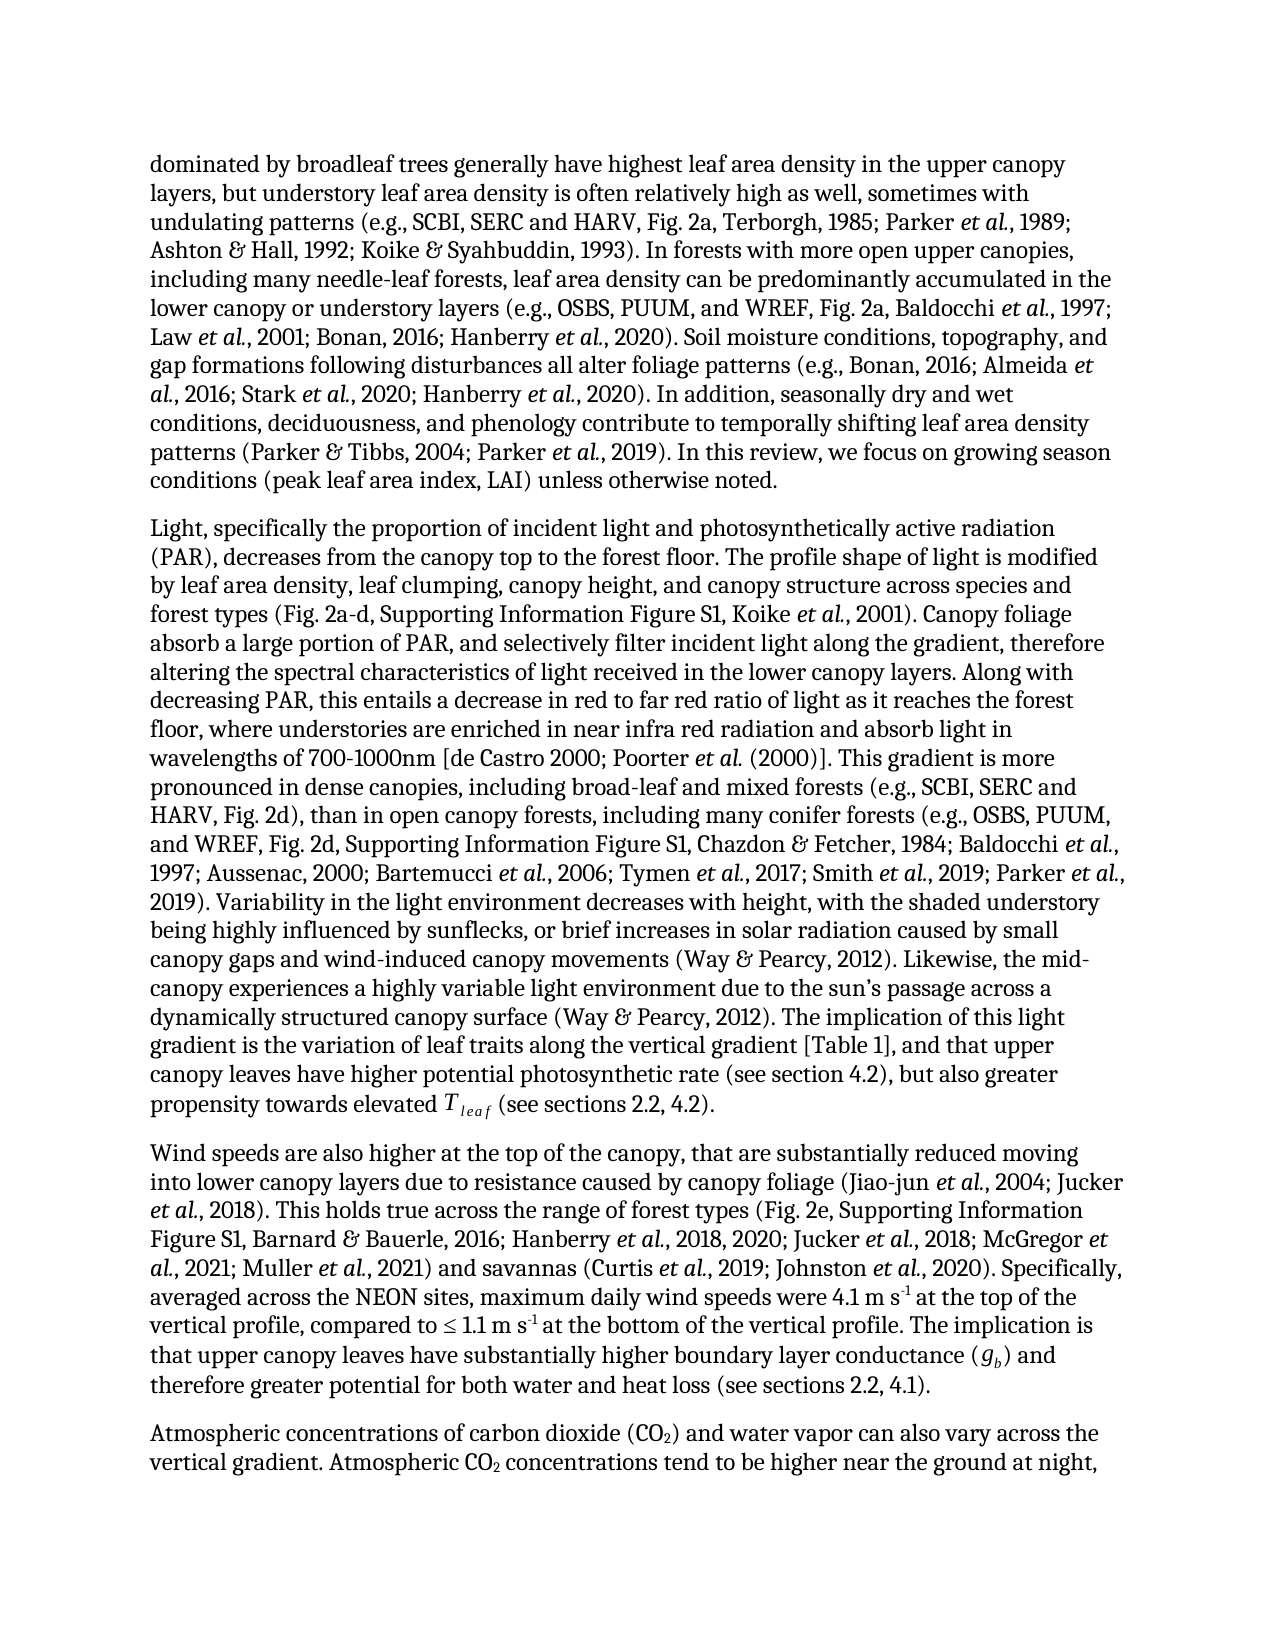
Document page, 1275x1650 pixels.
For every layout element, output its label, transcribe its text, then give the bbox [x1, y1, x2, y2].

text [150, 150, 1125, 495]
text Wind speeds are also higher at the top of the canopy, that are substantially reduced moving into lower canopy layers due to resistance caused by canopy foliage (Jiao-jun et al., 2004; Jucker et al., 2018). This holds true across the range of forest types (Fig. 2e, Supporting Information Figure S1, Barnard & Bauerle, 2016; Hanberry et al., 2018, 2020; Jucker et al., 2018; McGregor et al., 2021; Muller et al., 2021) and savannas (Curtis et al., 2019; Johnston et al., 2020). Specifically, averaged across the NEON sites, maximum daily wind speeds were 4.1 m s-1 at the top of the vertical profile, compared to 1.1 m s-1 at the bottom of the vertical profile. The implication is that upper canopy leaves have substantially higher boundary layer conductance () and therefore greater potential for both water and heat loss (see sections 2.2, 4.1). [150, 1139, 1125, 1400]
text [150, 1419, 1125, 1476]
text Light, specifically the proportion of incident light and photosynthetically active radiation (PAR), decreases from the canopy top to the forest floor. The profile shape of light is modified by leaf area density, leaf clumping, canopy height, and canopy structure across species and forest types (Fig. 2a-d, Supporting Information Figure S1, Koike et al., 2001). Canopy foliage absorb a large portion of PAR, and selectively filter incident light along the gradient, therefore altering the spectral characteristics of light received in the lower canopy layers. Along with decreasing PAR, this entails a decrease in red to far red ratio of light as it reaches the forest floor, where understories are enriched in near infra red radiation and absorb light in wavelengths of 700-1000nm [de Castro 2000; Poorter et al. (2000)]. This gradient is more pronounced in dense canopies, including broad-leaf and mixed forests (e.g., SCBI, SERC and HARV, Fig. 2d), than in open canopy forests, including many conifer forests (e.g., OSBS, PUUM, and WREF, Fig. 2d, Supporting Information Figure S1, Chazdon & Fetcher, 1984; Baldocchi et al., 1997; Aussenac, 2000; Bartemucci et al., 2006; Tymen et al., 2017; Smith et al., 2019; Parker et al., 2019). Variability in the light environment decreases with height, with the shaded understory being highly influenced by sunflecks, or brief increases in solar radiation caused by small canopy gaps and wind-induced canopy movements (Way & Pearcy, 2012). Likewise, the mid-canopy experiences a highly variable light environment due to the sun’s passage across a dynamically structured canopy surface (Way & Pearcy, 2012). The implication of this light gradient is the variation of leaf traits along the vertical gradient [Table 1], and that upper canopy leaves have higher potential photosynthetic rate (see section 4.2), but also greater propensity towards elevated (see sections 2.2, 4.2). [150, 514, 1125, 1120]
